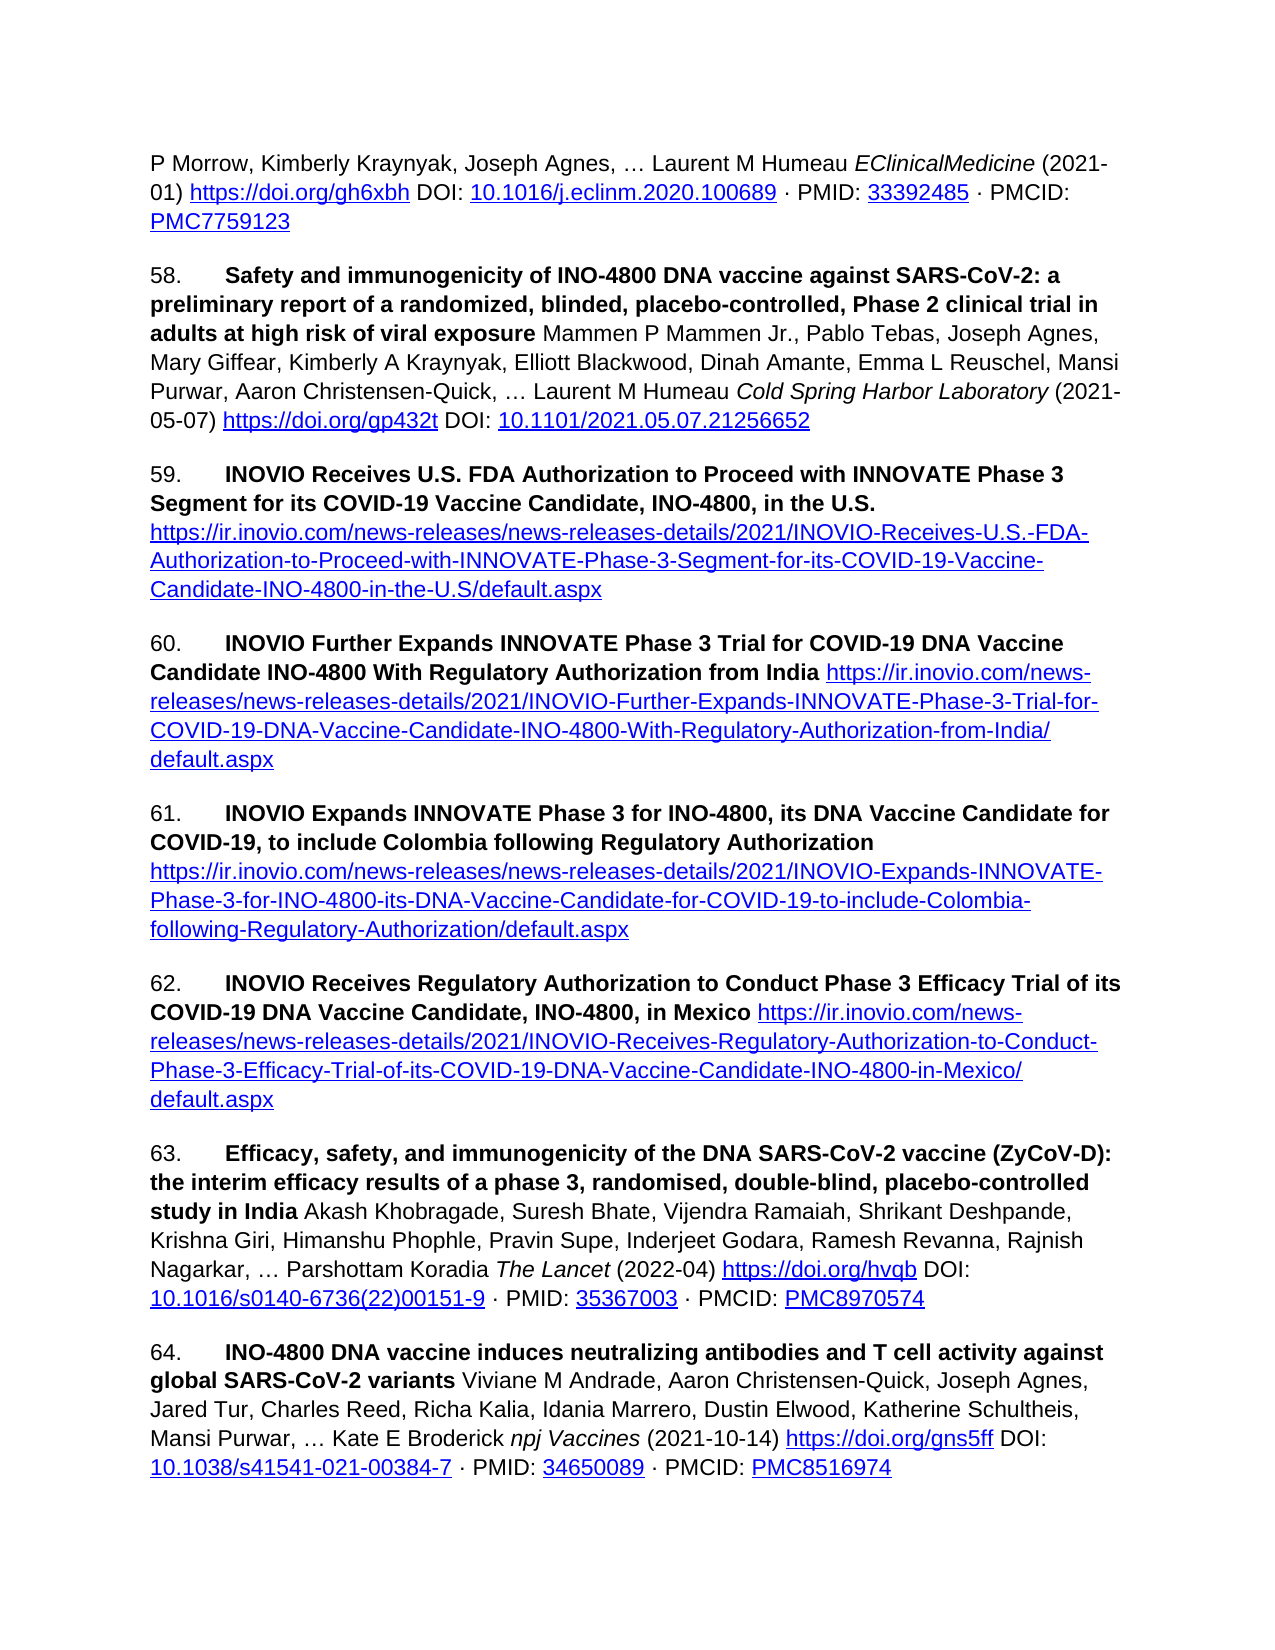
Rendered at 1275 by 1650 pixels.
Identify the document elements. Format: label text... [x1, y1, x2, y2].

text 61. INOVIO Expands INNOVATE Phase 3 for INO-4800, its DNA Vaccine Candidate for COVID-19, to include Colombia following Regulatory Authorization https://ir.inovio.com/news-releases/news-releases-details/2021/INOVIO-Expands-INNOVATE-Phase-3-for-INO-4800-its-DNA-Vaccine-Candidate-for-COVID-19-to-include-Colombia-following-Regulatory-Authorization/default.aspx [150, 800, 1125, 942]
text 60. INOVIO Further Expands INNOVATE Phase 3 Trial for COVID-19 DNA Vaccine Candidate INO-4800 With Regulatory Authorization from India https://ir.inovio.com/news-releases/news-releases-details/2021/INOVIO-Further-Expands-INNOVATE-Phase-3-Trial-for-COVID-19-DNA-Vaccine-Candidate-INO-4800-With-Regulatory-Authorization-from-India/default.aspx [150, 630, 1125, 773]
text 58. Safety and immunogenicity of INO-4800 DNA vaccine against SARS-CoV-2: a preliminary report of a randomized, blinded, placebo-controlled, Phase 2 clinical trial in adults at high risk of viral exposure Mammen P Mammen Jr., Pablo Tebas, Joseph Agnes, Mary Giffear, Kimberly A Kraynyak, Elliott Blackwood, Dinah Amante, Emma L Reuschel, Mansi Purwar, Aaron Christensen-Quick, … Laurent M Humeau Cold Spring Harbor Laboratory (2021-05-07) https://doi.org/gp432t DOI: 10.1101/2021.05.07.21256652 [150, 262, 1125, 433]
text 63. Efficacy, safety, and immunogenicity of the DNA SARS-CoV-2 vaccine (ZyCoV-D): the interim efficacy results of a phase 3, randomised, double-blind, placebo-controlled study in India Akash Khobragade, Suresh Bhate, Vijendra Ramaiah, Shrikant Deshpande, Krishna Giri, Himanshu Phophle, Pravin Supe, Inderjeet Godara, Ramesh Revanna, Rajnish Nagarkar, … Parshottam Koradia The Lancet (2022-04) https://doi.org/hvqb DOI: 10.1016/s0140-6736(22)00151-9 · PMID: 35367003 · PMCID: PMC8970574 [150, 1140, 1125, 1311]
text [150, 150, 1125, 234]
text 59. INOVIO Receives U.S. FDA Authorization to Proceed with INNOVATE Phase 3 Segment for its COVID-19 Vaccine Candidate, INO-4800, in the U.S. https://ir.inovio.com/news-releases/news-releases-details/2021/INOVIO-Receives-U.S.-FDA-Authorization-to-Proceed-with-INNOVATE-Phase-3-Segment-for-its-COVID-19-Vaccine-Candidate-INO-4800-in-the-U.S/default.aspx [150, 461, 1125, 603]
text 64. INO-4800 DNA vaccine induces neutralizing antibodies and T cell activity against global SARS-CoV-2 variants Viviane M Andrade, Aaron Christensen-Quick, Joseph Agnes, Jared Tur, Charles Reed, Richa Kalia, Idania Marrero, Dustin Elwood, Katherine Schultheis, Mansi Purwar, … Kate E Broderick npj Vaccines (2021-10-14) https://doi.org/gns5ff DOI: 10.1038/s41541-021-00384-7 · PMID: 34650089 · PMCID: PMC8516974 [150, 1338, 1125, 1481]
text 62. INOVIO Receives Regulatory Authorization to Conduct Phase 3 Efficacy Trial of its COVID-19 DNA Vaccine Candidate, INO-4800, in Mexico https://ir.inovio.com/news-releases/news-releases-details/2021/INOVIO-Receives-Regulatory-Authorization-to-Conduct-Phase-3-Efficacy-Trial-of-its-COVID-19-DNA-Vaccine-Candidate-INO-4800-in-Mexico/default.aspx [150, 970, 1125, 1112]
